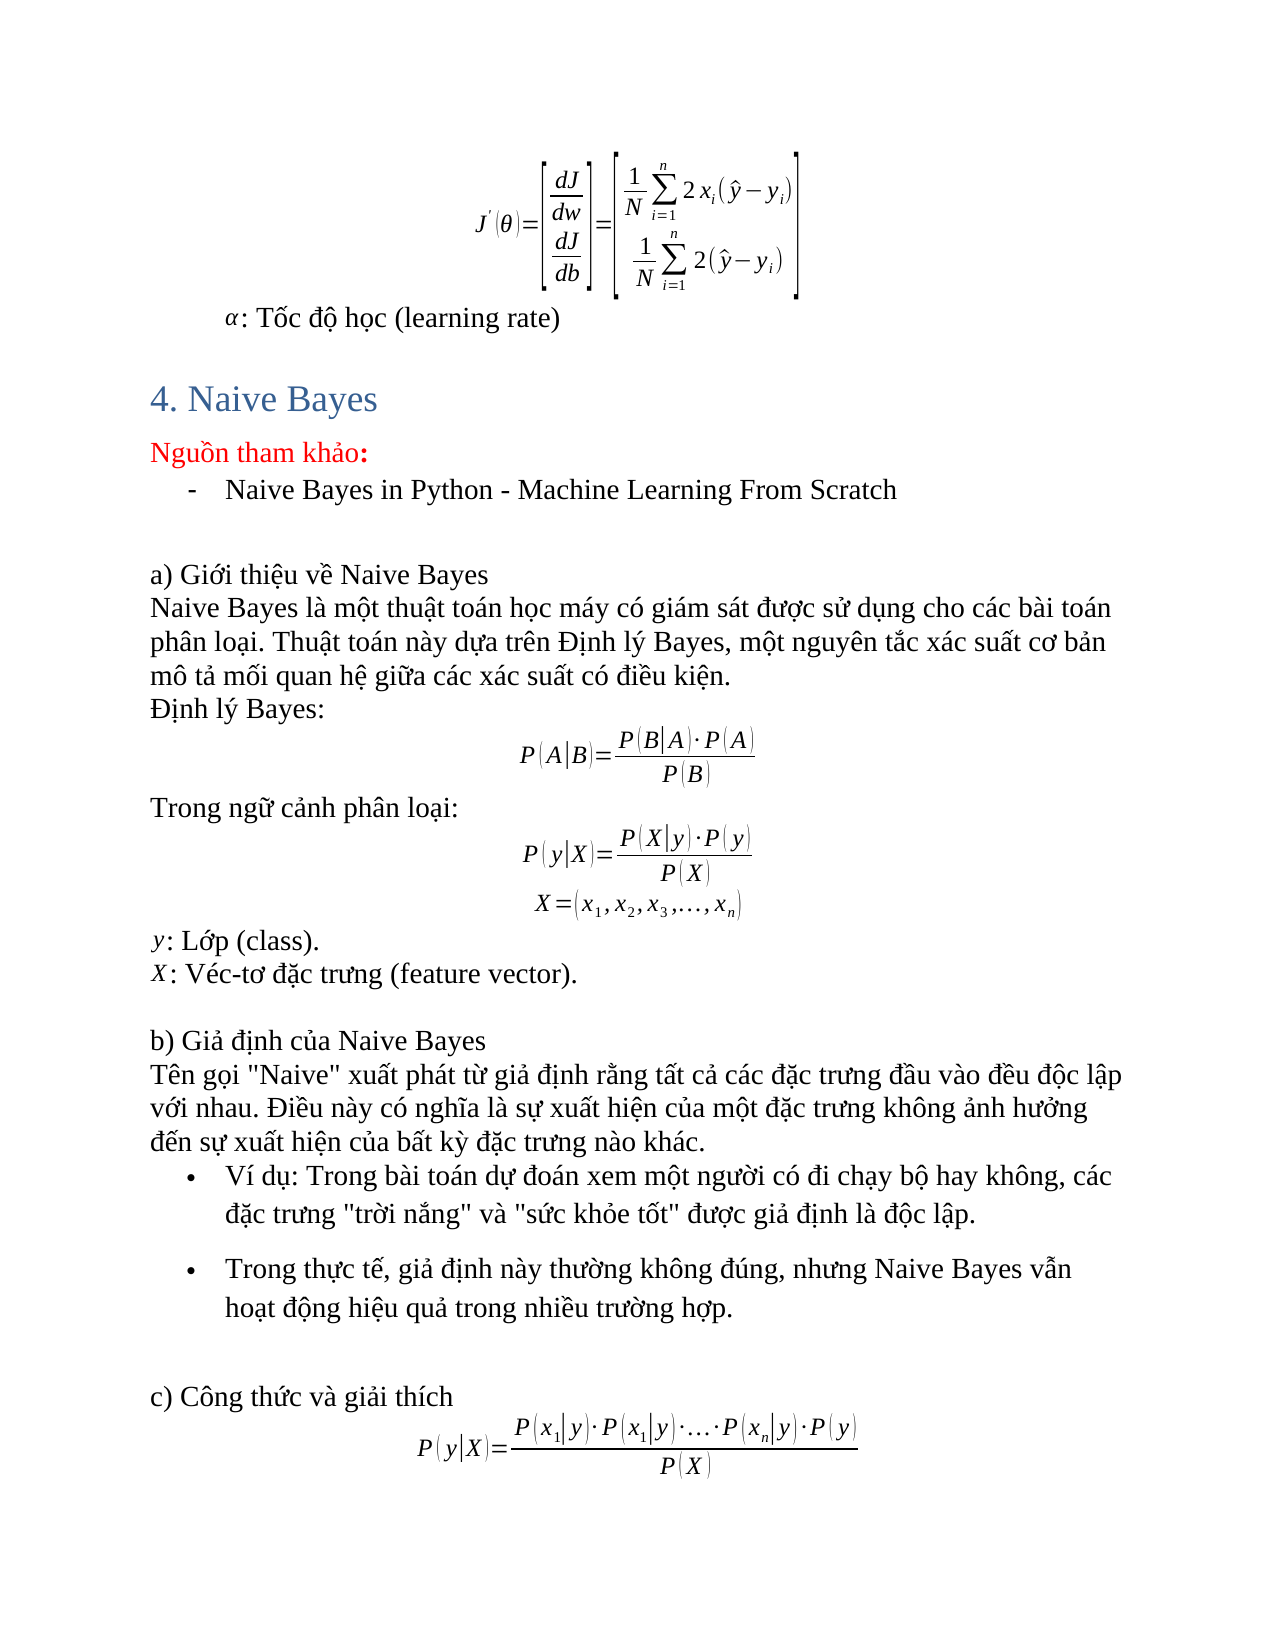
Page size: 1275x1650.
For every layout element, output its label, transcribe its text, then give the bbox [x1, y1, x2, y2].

list Ví dụ: Trong bài toán dự đoán xem một người có đi chạy bộ hay không, các đặc trưng "trời nắng" và "sức khỏe tốt" được giả định là độc lập. [187, 1158, 1125, 1230]
text Nguồn tham khảo: [150, 435, 1125, 468]
text Định lý Bayes: [150, 691, 1125, 725]
text : Véc-tơ đặc trưng (feature vector). [150, 956, 1125, 990]
text b) Giả định của Naive Bayes [150, 1023, 1125, 1057]
subtitle 4. Naive Bayes [150, 377, 1125, 420]
text c) Công thức và giải thích [150, 1379, 1125, 1412]
text Trong ngữ cảnh phân loại: [150, 790, 1125, 823]
text a) Giới thiệu về Naive Bayes [150, 557, 1125, 591]
text Naive Bayes là một thuật toán học máy có giám sát được sử dụng cho các bài toán phân loại. Thuật toán này dựa trên Định lý Bayes, một nguyên tắc xác suất cơ bản mô tả mối quan hệ giữa các xác suất có điều kiện. [150, 591, 1125, 691]
list Naive Bayes in Python - Machine Learning From Scratch [187, 468, 1125, 508]
text : Lớp (class). [150, 923, 1125, 956]
list Trong thực tế, giả định này thường không đúng, nhưng Naive Bayes vẫn hoạt động hiệu quả trong nhiều trường hợp. [187, 1251, 1125, 1323]
text : Tốc độ học (learning rate) [150, 300, 1125, 334]
text Tên gọi "Naive" xuất phát từ giả định rằng tất cả các đặc trưng đầu vào đều độc lập với nhau. Điều này có nghĩa là sự xuất hiện của một đặc trưng không ảnh hưởng đến sự xuất hiện của bất kỳ đặc trưng nào khác. [150, 1057, 1125, 1158]
